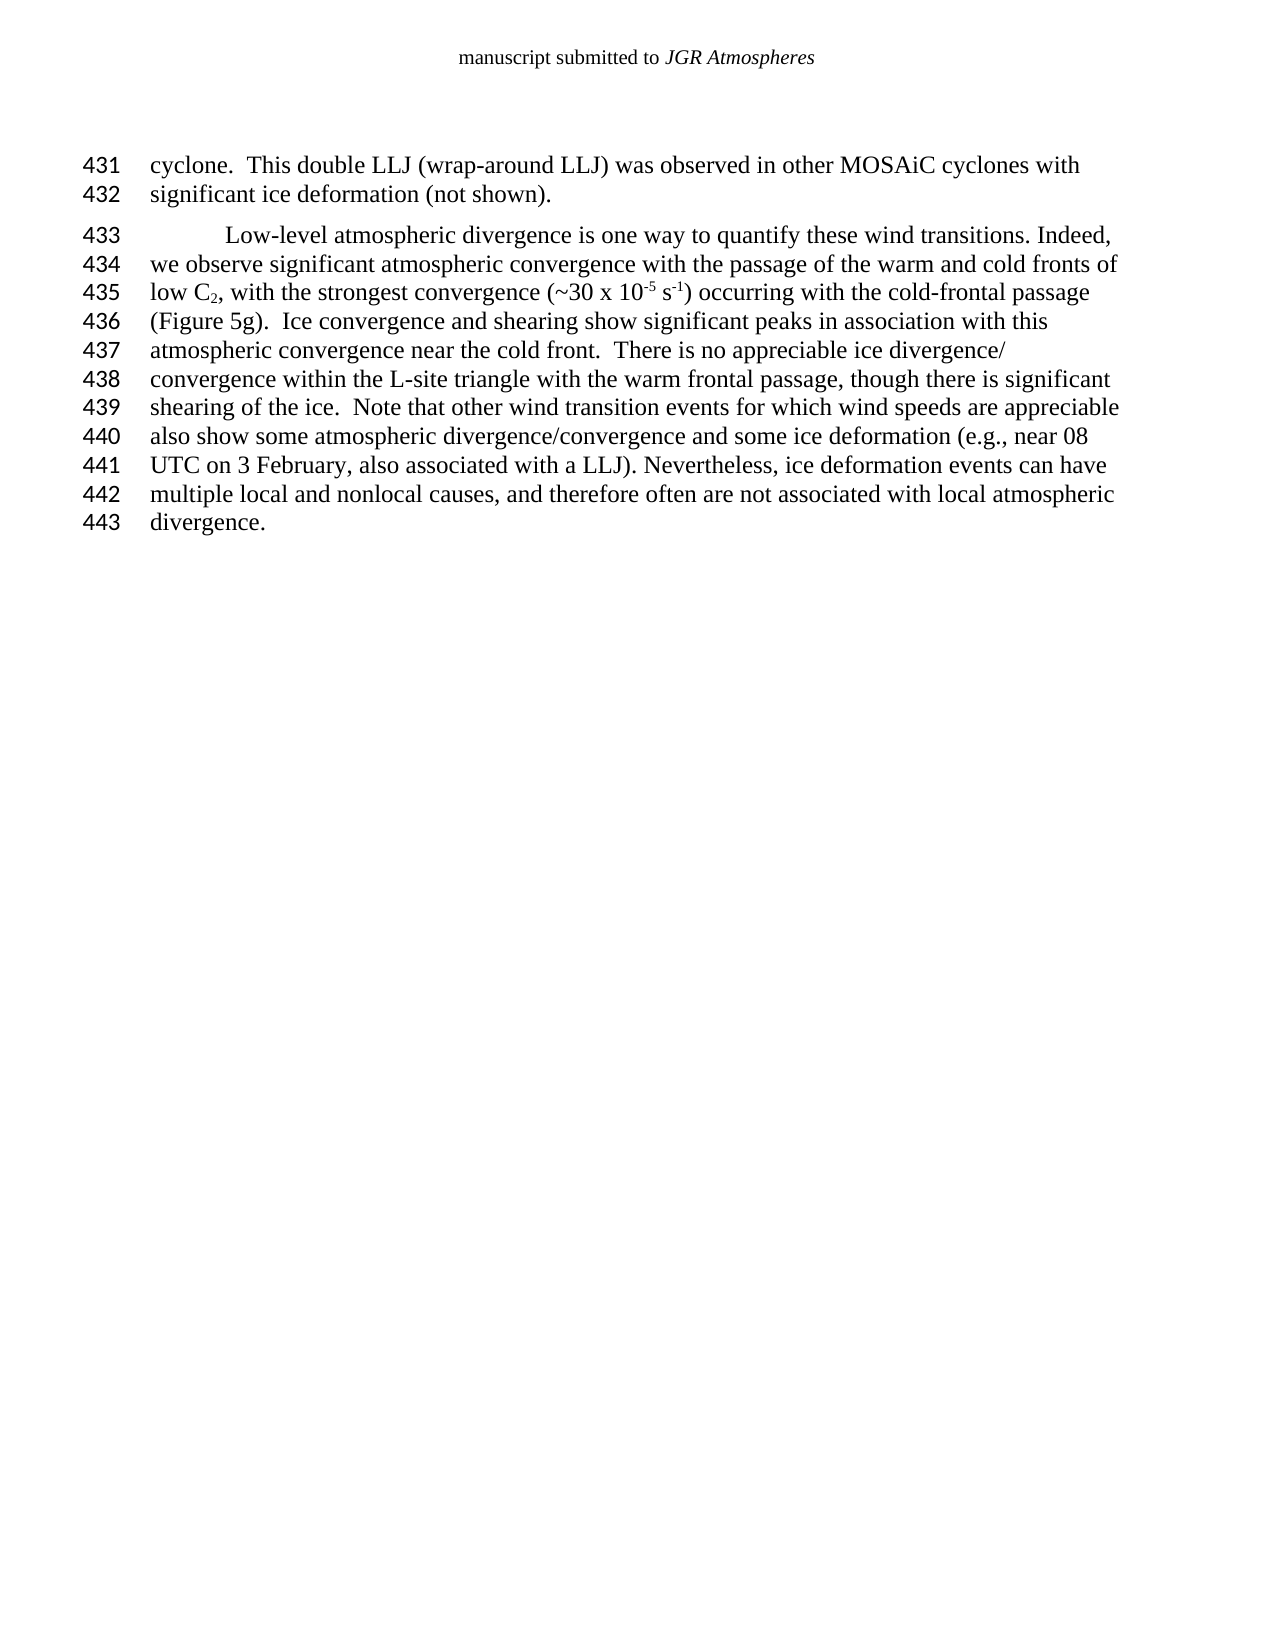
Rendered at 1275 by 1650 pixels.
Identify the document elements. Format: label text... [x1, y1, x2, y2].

text Low-level atmospheric divergence is one way to quantify these wind transitions. Indeed, we observe significant atmospheric convergence with the passage of the warm and cold fronts of low C2, with the strongest convergence (~30 x 10-5 s-1) occurring with the cold-frontal passage (Figure 5g). Ice convergence and shearing show significant peaks in association with this atmospheric convergence near the cold front. There is no appreciable ice divergence/ convergence within the L-site triangle with the warm frontal passage, though there is significant shearing of the ice. Note that other wind transition events for which wind speeds are appreciable also show some atmospheric divergence/convergence and some ice deformation (e.g., near 08 UTC on 3 February, also associated with a LLJ). Nevertheless, ice deformation events can have multiple local and nonlocal causes, and therefore often are not associated with local atmospheric divergence. [150, 220, 1125, 536]
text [150, 150, 1125, 207]
